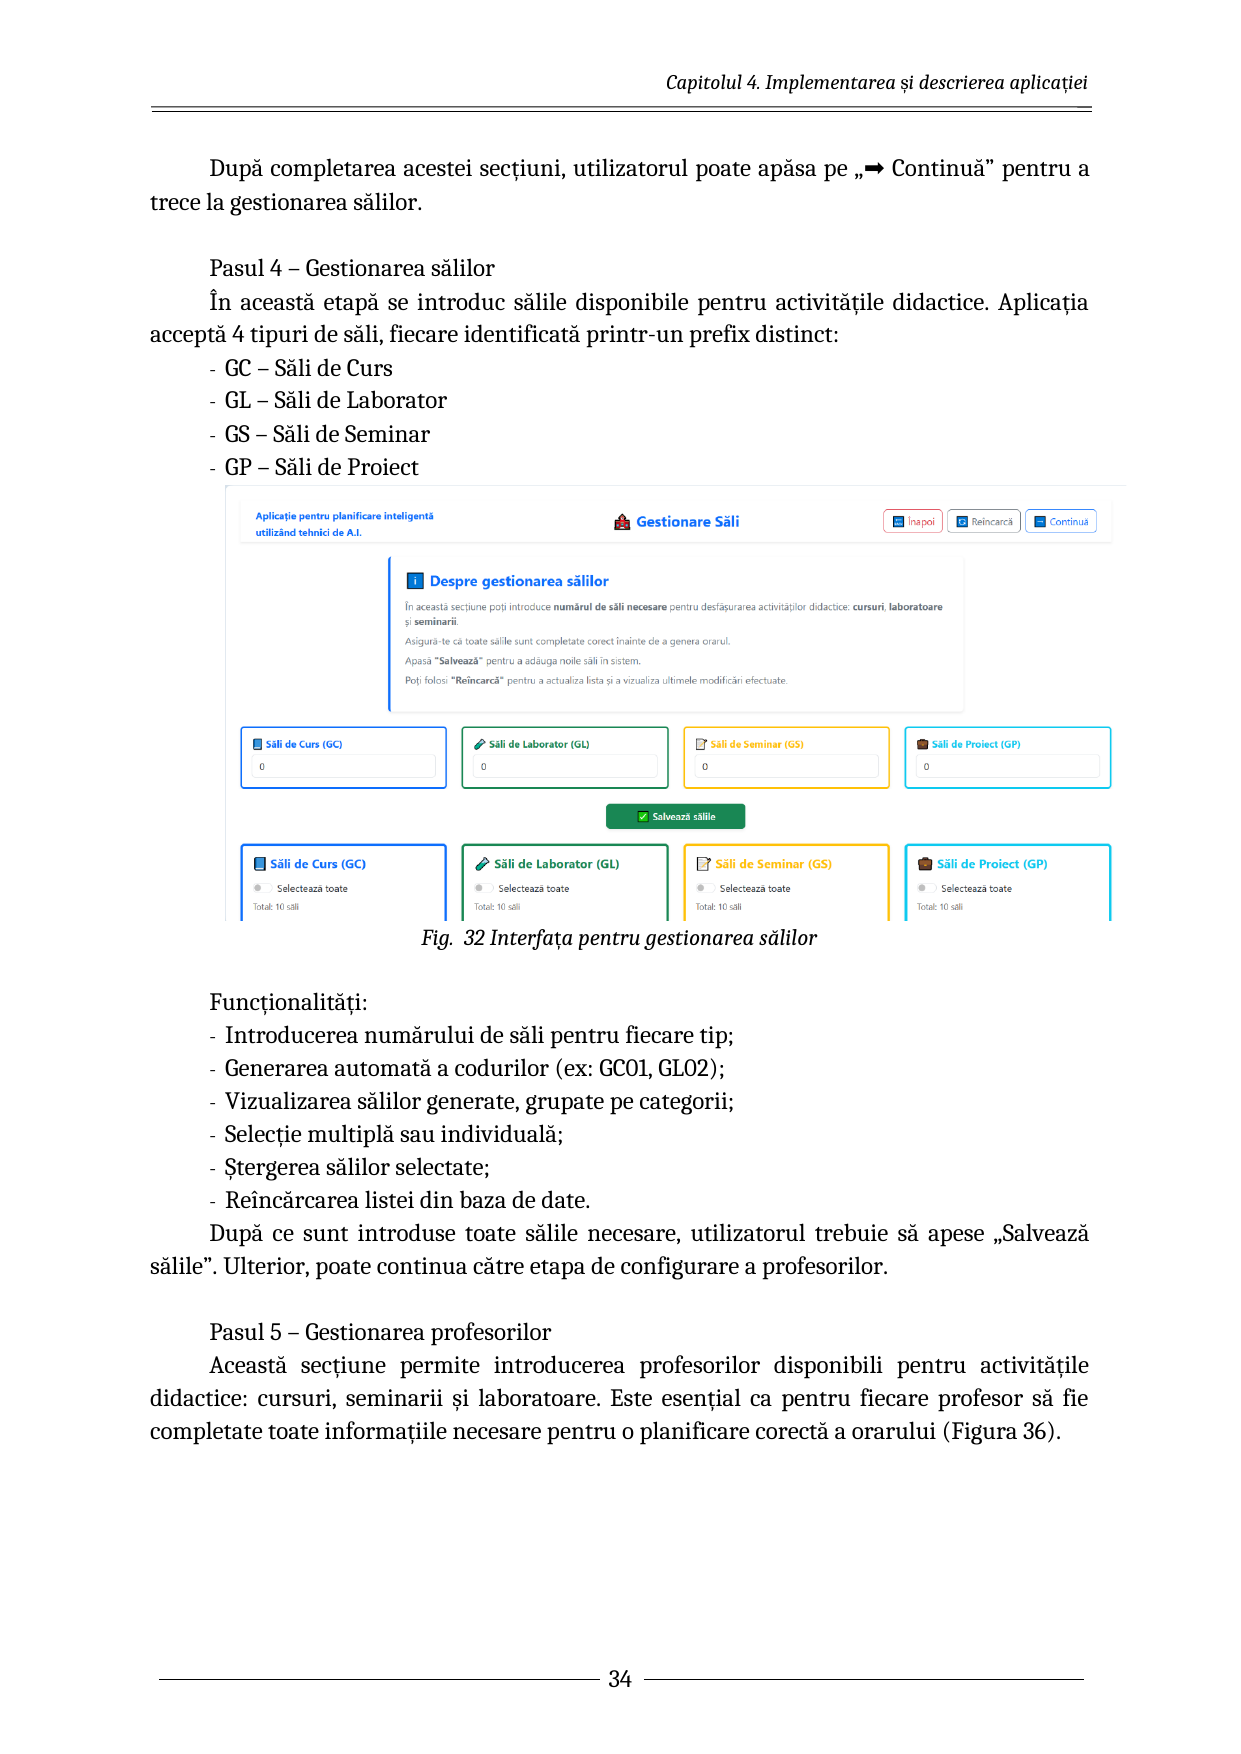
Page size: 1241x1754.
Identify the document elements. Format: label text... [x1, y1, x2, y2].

text Pasul 5 – Gestionarea profesorilor [150, 1318, 1090, 1346]
text Funcționalități: [150, 987, 1090, 1016]
list Ștergerea sălilor selectate; [209, 1153, 1090, 1181]
subtitle Fig. 32 Interfața pentru gestionarea sălilor [150, 924, 1090, 951]
list GC – Săli de Curs [209, 353, 1090, 382]
text După ce sunt introduse toate sălile necesare, utilizatorul trebuie să apese „Salvează sălile”. Ulterior, poate continua către etapa de configurare a profesorilor. [150, 1219, 1090, 1280]
text Această secțiune permite introducerea profesorilor disponibili pentru activitățile didactice: cursuri, seminarii și laboratoare. Este esențial ca pentru fiecare profesor să fie completate toate informațiile necesare pentru o planificare corectă a orarului (Figura 36). [150, 1351, 1090, 1446]
list Generarea automată a codurilor (ex: GC01, GL02); [209, 1053, 1090, 1082]
list GL – Săli de Laborator [209, 386, 1090, 415]
list Introducerea numărului de săli pentru fiecare tip; [209, 1021, 1090, 1049]
text În această etapă se introduc sălile disponibile pentru activitățile didactice. Aplicația acceptă 4 tipuri de săli, fiecare identificată printr-un prefix distinct: [150, 287, 1090, 349]
text Pasul 4 – Gestionarea sălilor [150, 254, 1090, 283]
picture [225, 485, 1127, 921]
list Selecție multiplă sau individuală; [209, 1119, 1090, 1148]
list Reîncărcarea listei din baza de date. [209, 1186, 1090, 1214]
list GS – Săli de Seminar [209, 419, 1090, 448]
text După completarea acestei secțiuni, utilizatorul poate apăsa pe „➡ Continuă” pentru a trece la gestionarea sălilor. [150, 150, 1090, 217]
list Vizualizarea sălilor generate, grupate pe categorii; [209, 1087, 1090, 1115]
list GP – Săli de Proiect [209, 452, 1090, 481]
